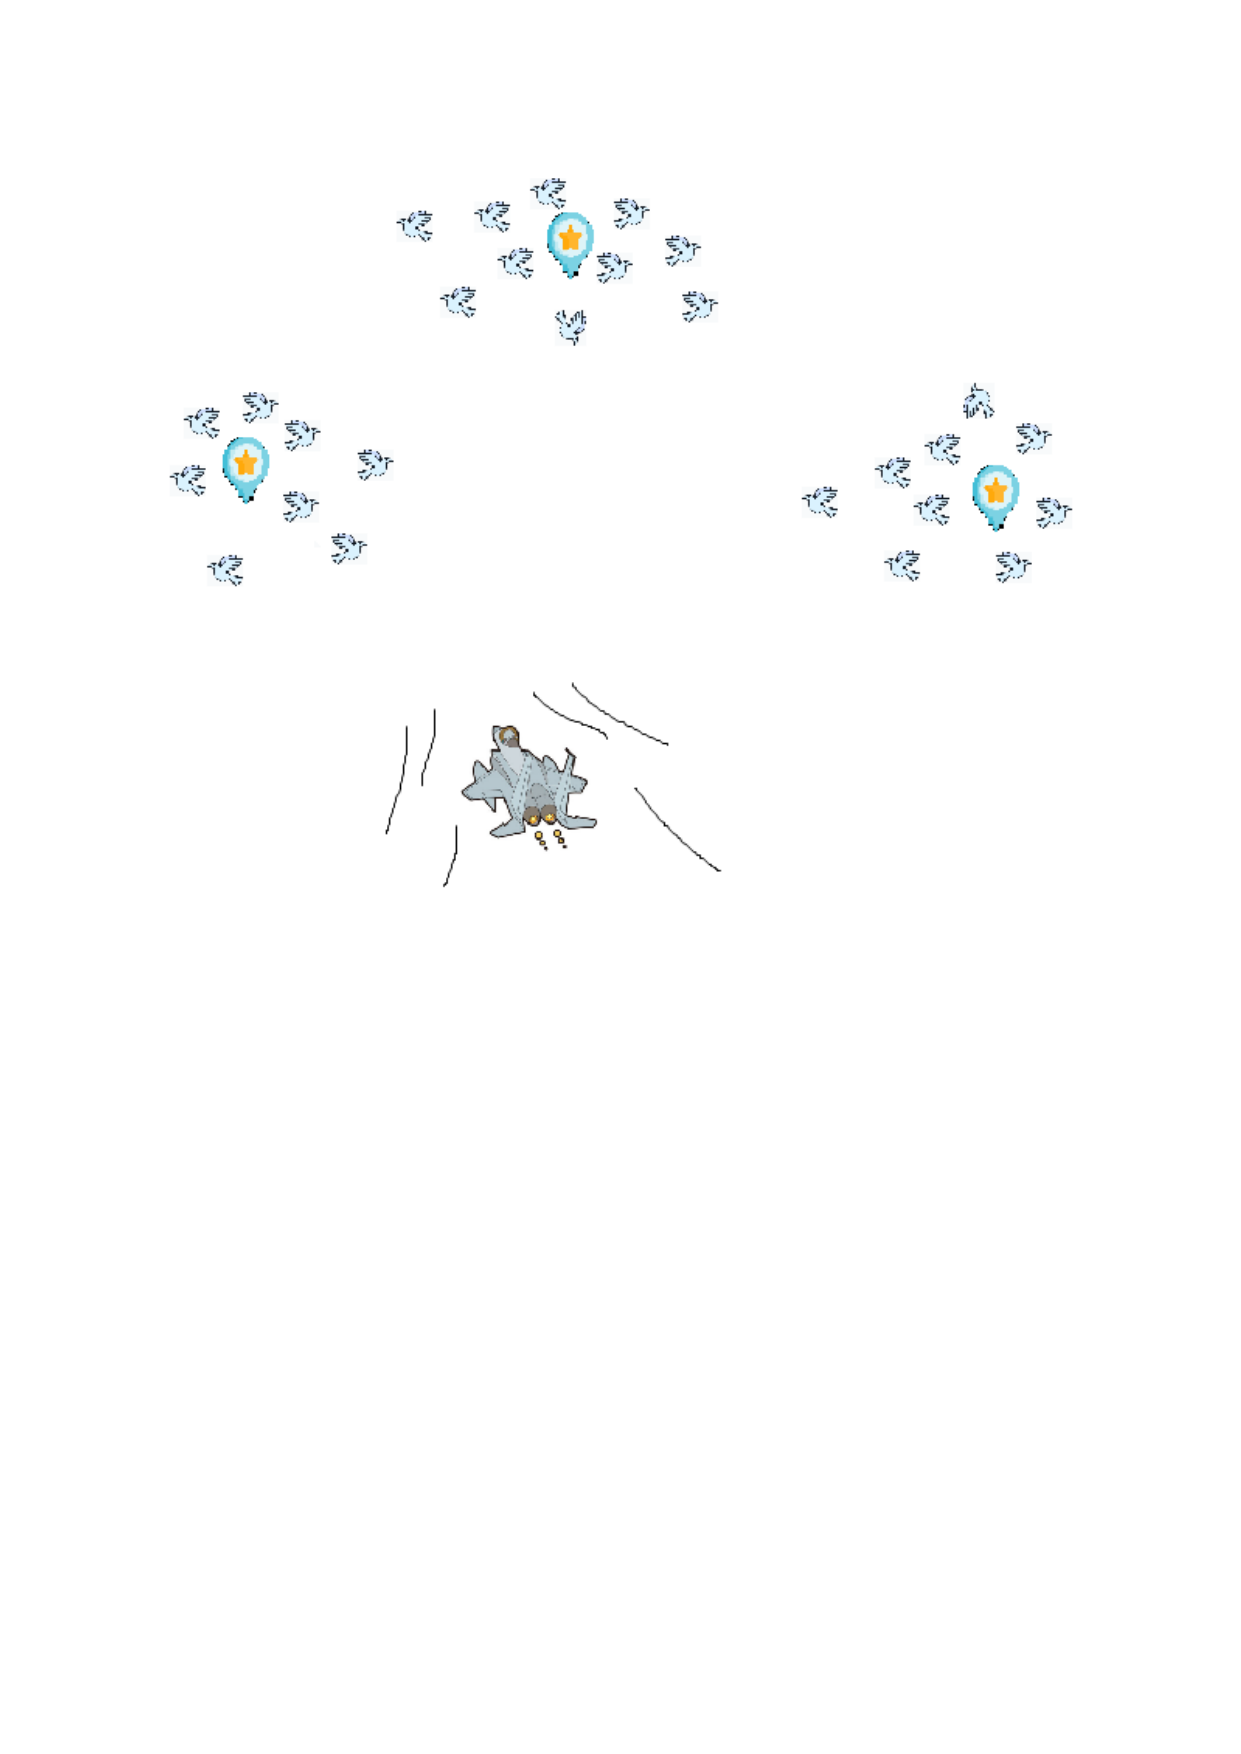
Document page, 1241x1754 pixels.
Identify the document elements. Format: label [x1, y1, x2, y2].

picture [150, 177, 1091, 971]
